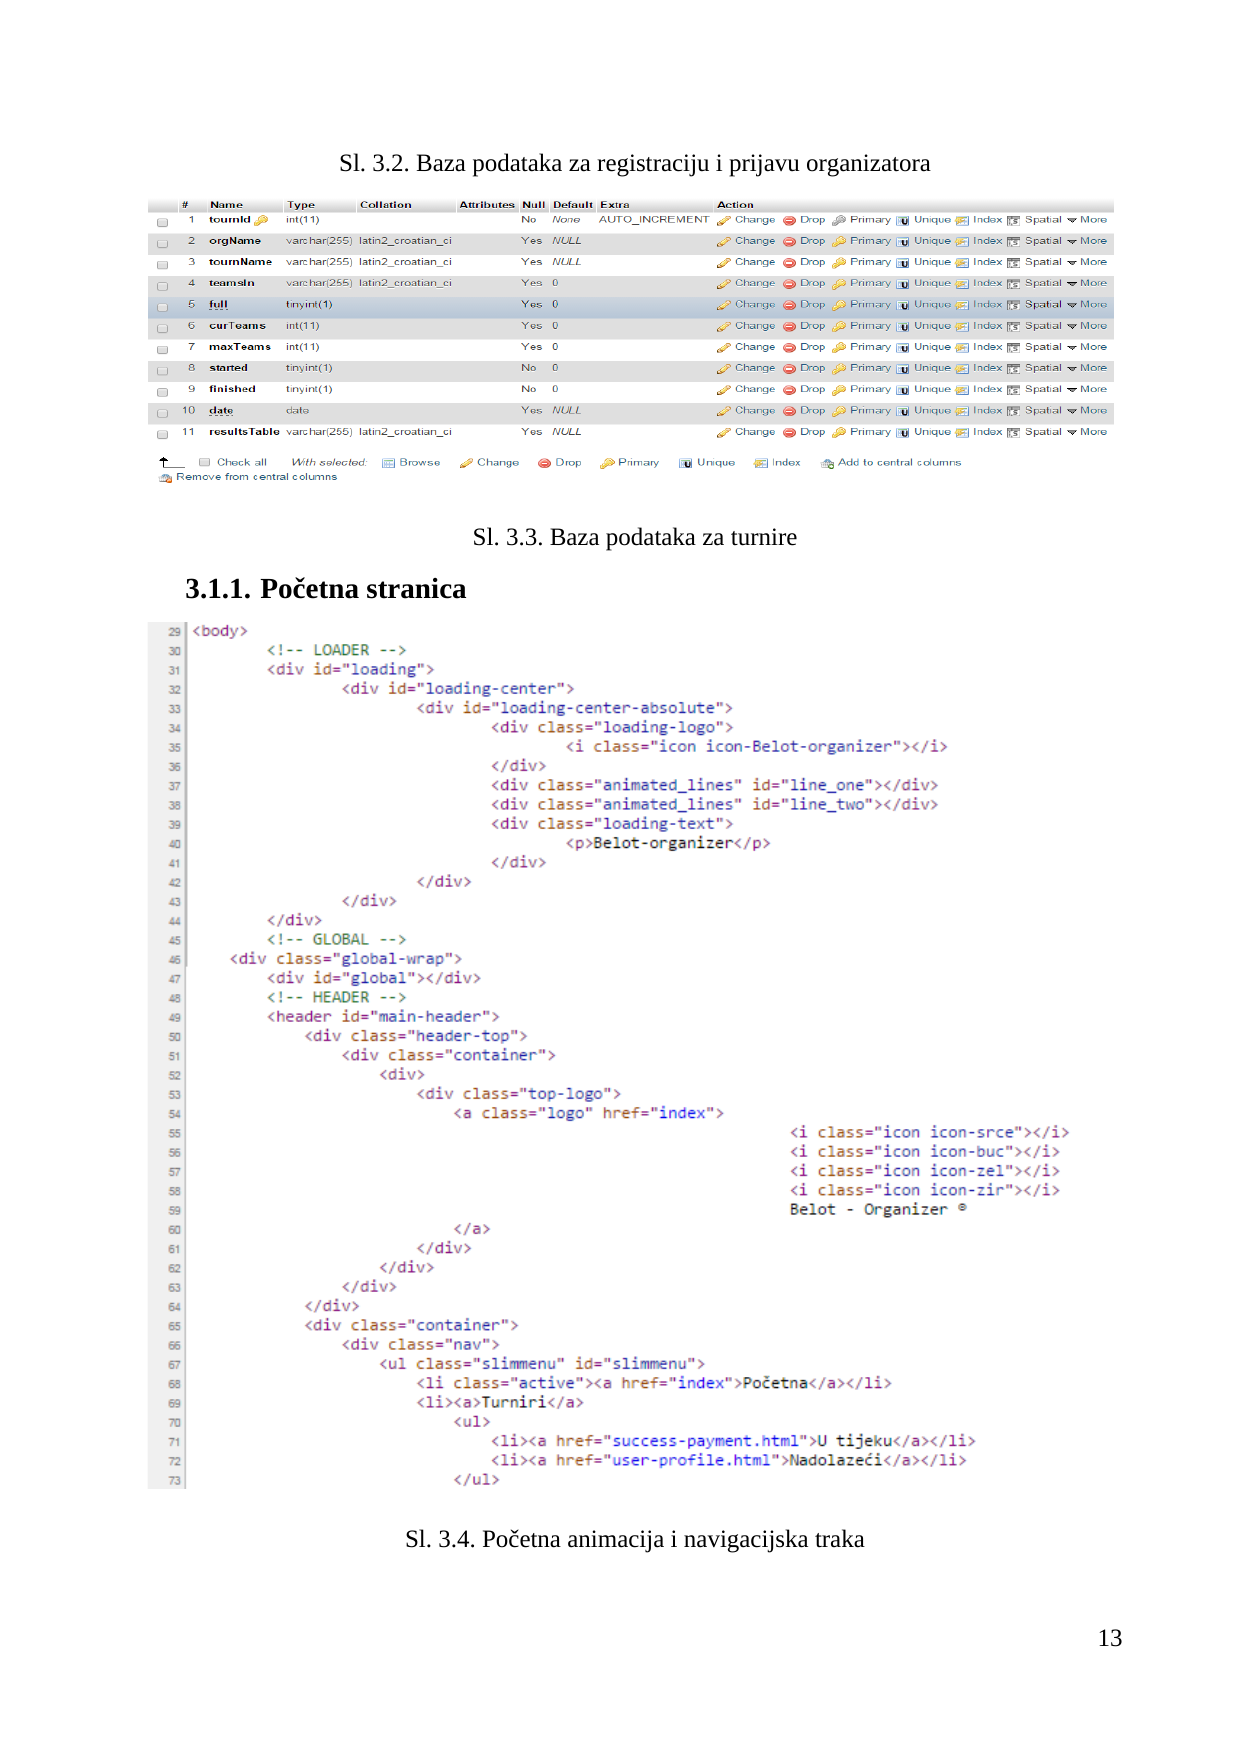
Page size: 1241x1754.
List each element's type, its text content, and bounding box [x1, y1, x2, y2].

picture [147, 622, 1121, 1489]
subtitle Početna stranica [185, 572, 1122, 605]
text Sl. 3.2. Baza podataka za registraciju i prijavu organizatora [148, 148, 1122, 176]
text Sl. 3.3. Baza podataka za turnire [148, 522, 1122, 551]
text Sl. 3.4. Početna animacija i navigacijska traka [148, 1524, 1122, 1553]
picture [147, 197, 1123, 487]
